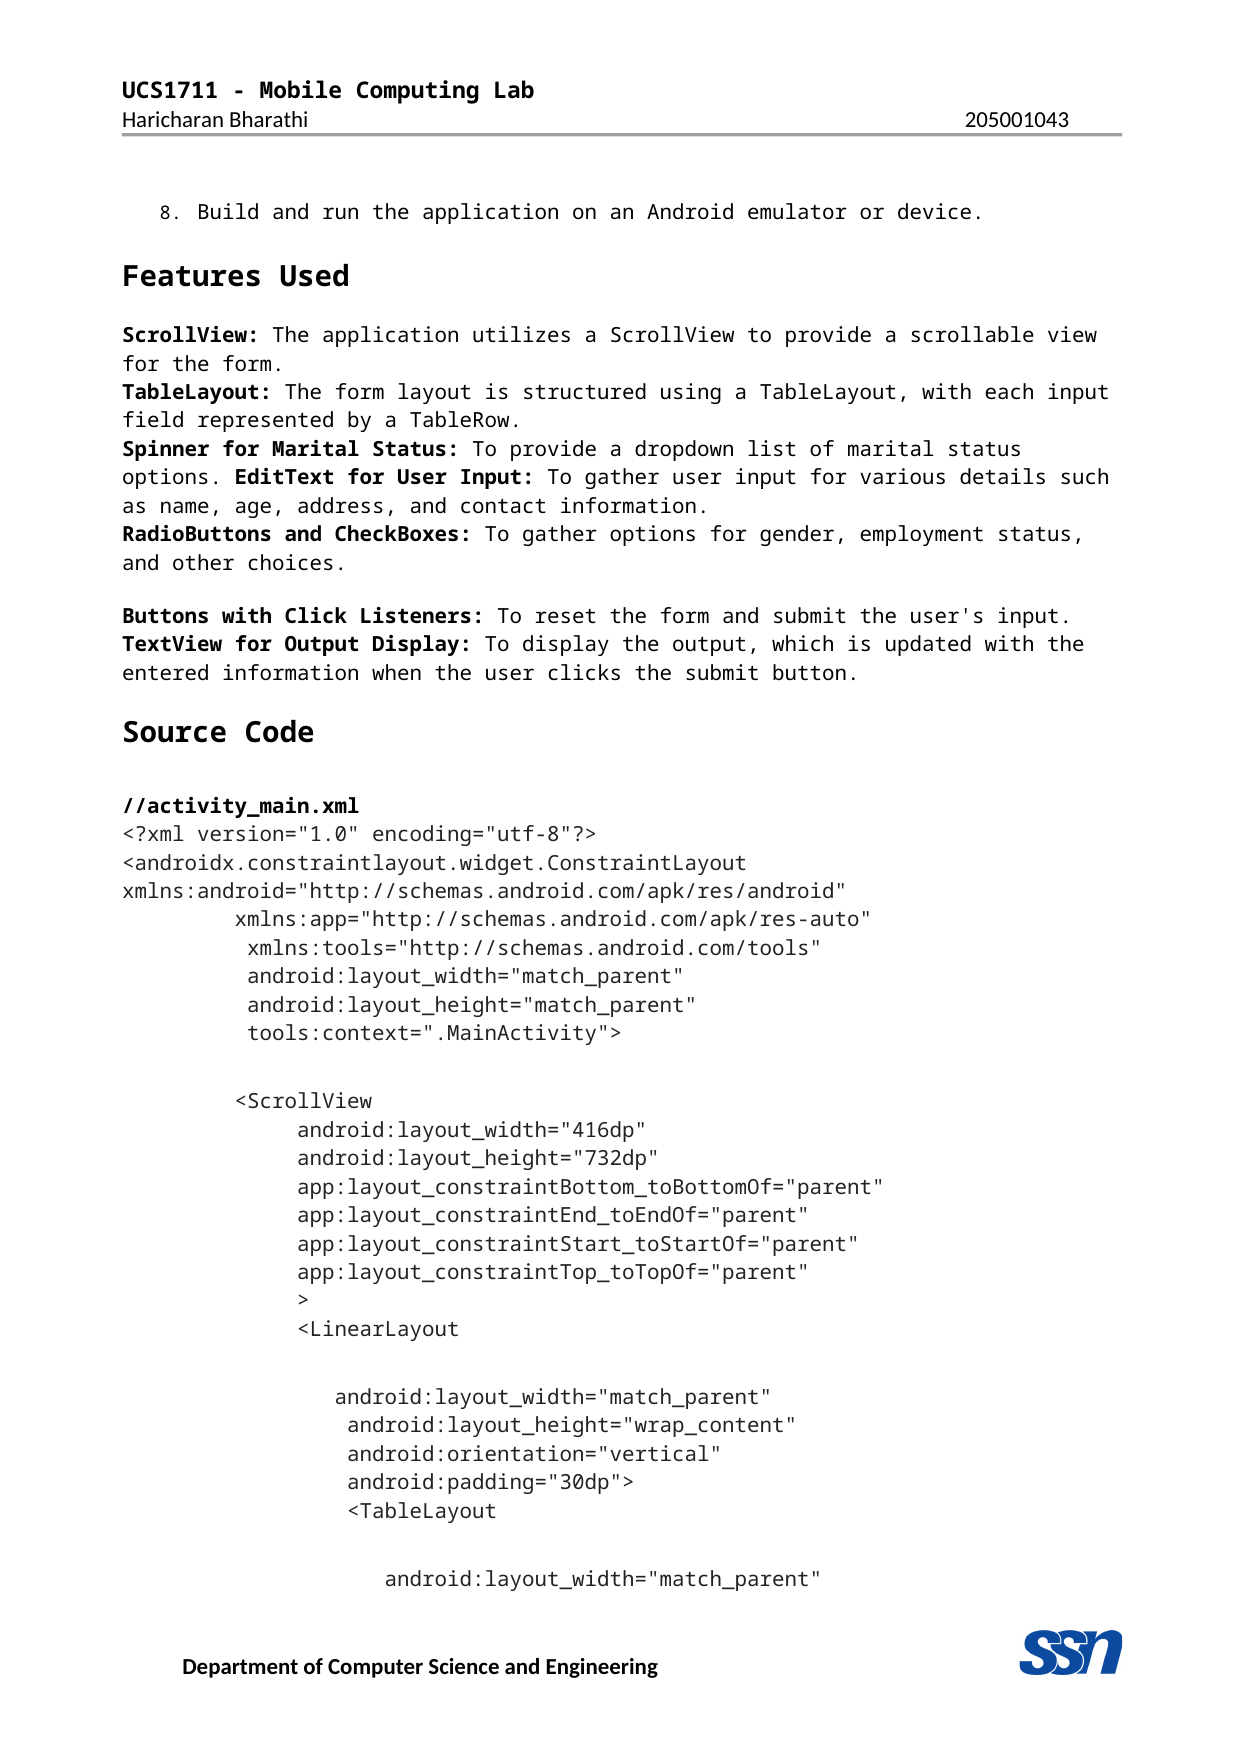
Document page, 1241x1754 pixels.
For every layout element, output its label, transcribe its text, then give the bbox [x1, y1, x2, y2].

text <LinearLayout [197, 1314, 1122, 1342]
text app:layout_constraintStart_toStartOf="parent" [197, 1229, 1122, 1257]
text app:layout_constraintTop_toTopOf="parent" [197, 1257, 1122, 1286]
text Features Used [122, 255, 1122, 295]
text android:layout_height="732dp" [197, 1143, 1122, 1172]
text //activity_main.xml <?xml version="1.0" encoding="utf-8"?> <androidx.constraintlayout.widget.ConstraintLayout xmlns:android="http://schemas.android.com/apk/res/android" [122, 751, 1122, 904]
text android:layout_height="wrap_content" [197, 1411, 1122, 1439]
text android:padding="30dp"> [197, 1467, 1122, 1496]
text android:layout_width="416dp" [197, 1115, 1122, 1143]
list Build and run the application on an Android emulator or device. [159, 197, 1122, 225]
text android:orientation="vertical" [197, 1439, 1122, 1467]
text app:layout_constraintBottom_toBottomOf="parent" [197, 1172, 1122, 1200]
text app:layout_constraintEnd_toEndOf="parent" [197, 1200, 1122, 1229]
text xmlns:app="http://schemas.android.com/apk/res-auto" [197, 904, 1122, 933]
picture [1019, 1630, 1123, 1675]
text ScrollView: The application utilizes a ScrollView to provide a scrollable view for the form. TableLayout: The form layout is structured using a TableLayout, with each input field represented by a TableRow. [122, 320, 1122, 434]
text android:layout_width="match_parent" [197, 1382, 1122, 1411]
text Buttons with Click Listeners: To reset the form and submit the user's input. TextView for Output Display: To display the output, which is updated with the entered information when the user clicks the submit button. [122, 601, 1122, 686]
text xmlns:tools="http://schemas.android.com/tools" [197, 933, 1122, 961]
text <TableLayout [197, 1496, 1122, 1524]
text <ScrollView [197, 1086, 1122, 1115]
text > [197, 1286, 1122, 1314]
text android:layout_width="match_parent" [197, 961, 1122, 990]
text Source Code [122, 711, 1122, 751]
text tools:context=".MainActivity"> [197, 1018, 1122, 1047]
text Spinner for Marital Status: To provide a dropdown list of marital status options. EditText for User Input: To gather user input for various details such as name, age, address, and contact information. RadioButtons and CheckBoxes: To gather options for gender, employment status, and other choices. [122, 434, 1122, 576]
text android:layout_width="match_parent" [197, 1564, 1122, 1592]
text android:layout_height="match_parent" [197, 990, 1122, 1018]
